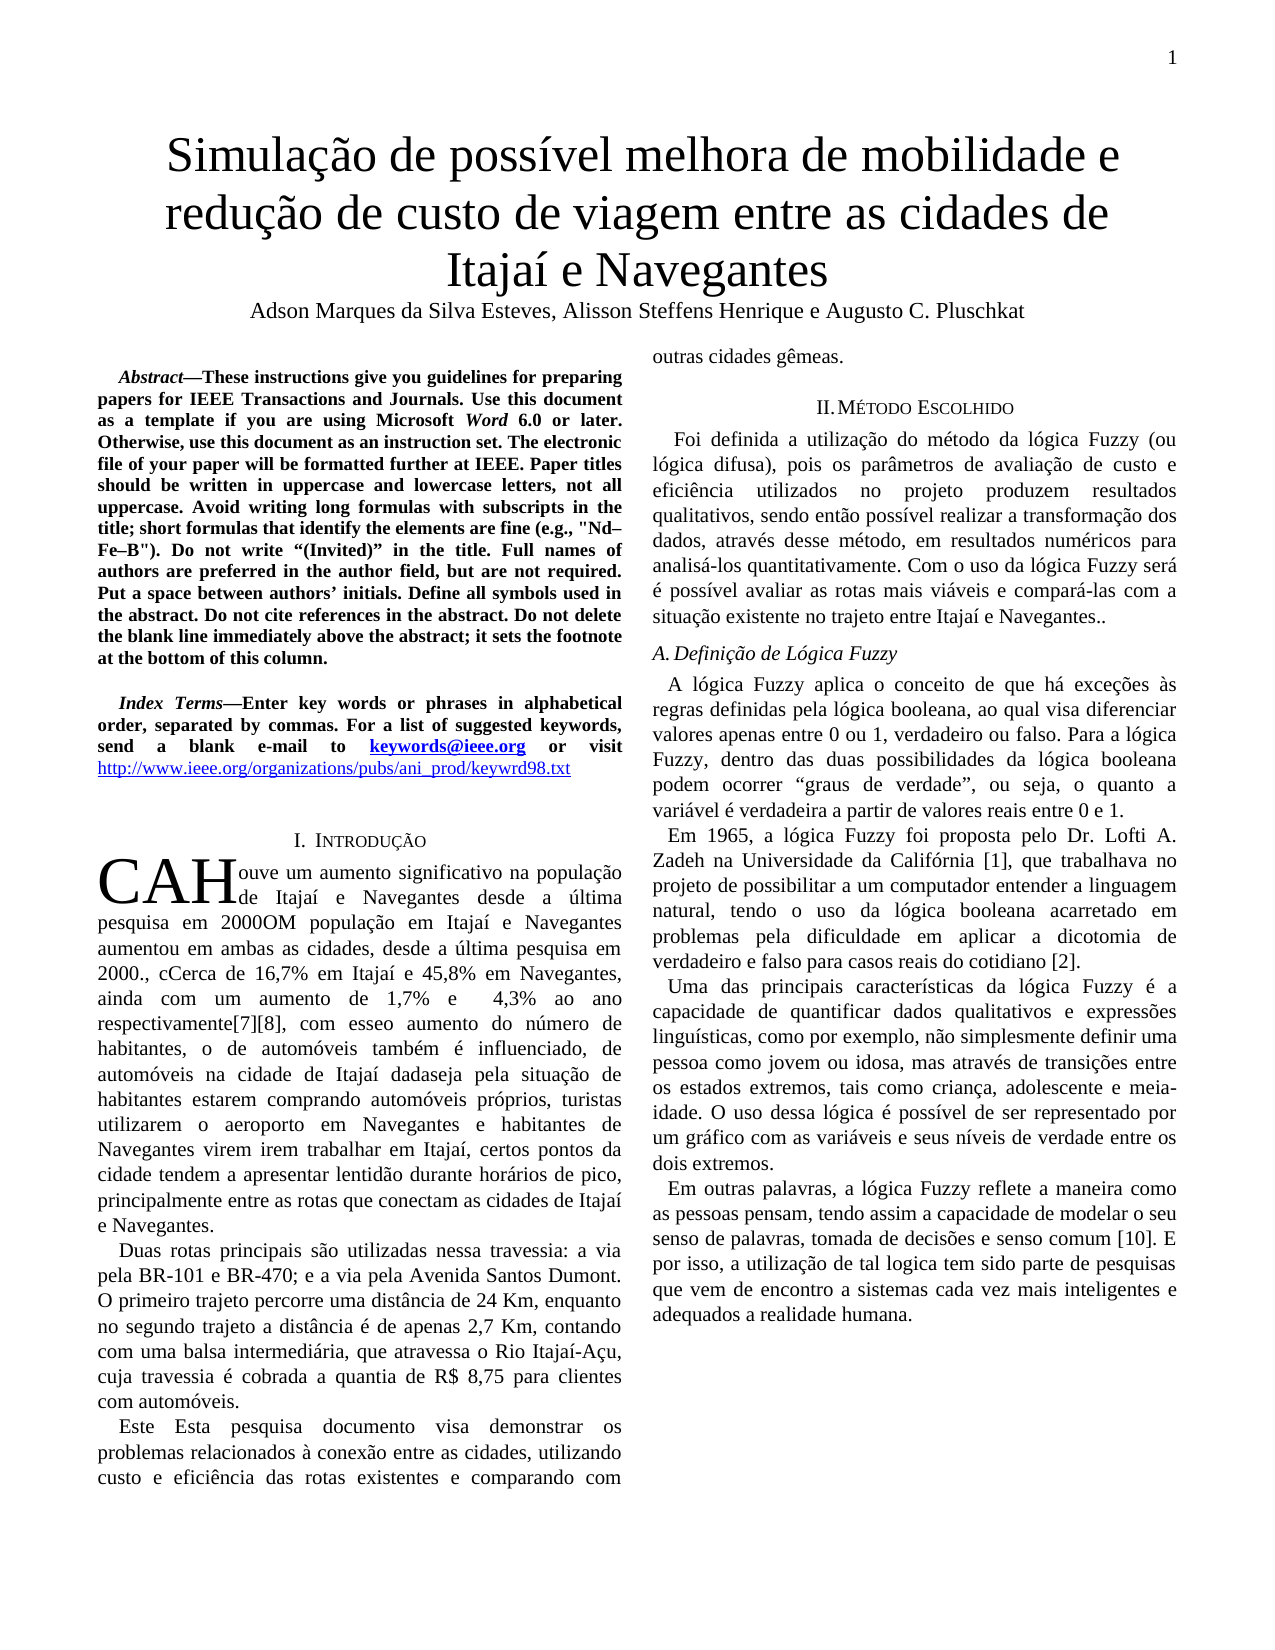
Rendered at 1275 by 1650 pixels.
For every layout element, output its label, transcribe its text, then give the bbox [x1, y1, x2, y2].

subtitle Definição de Lógica Fuzzy [652, 641, 1177, 665]
text A lógica Fuzzy aplica o conceito de que há exceções às regras definidas pela lógica booleana, ao qual visa diferenciar valores apenas entre 0 ou 1, verdadeiro ou falso. Para a lógica Fuzzy, dentro das duas possibilidades da lógica booleana podem ocorrer “graus de verdade”, ou seja, o quanto a variável é verdadeira a partir de valores reais entre 0 e 1. [652, 672, 1177, 822]
text visa demonstrar os problemas relacionados à conexão entre as cidades, utilizando custo e eficiência das rotas existentes e comparando com outras cidades gêmeas. [652, 105, 1177, 368]
title Simulação de possível melhora de mobilidade e redução de custo de viagem entre as cidades de Itajaí e Navegantes [150, 125, 1125, 297]
text Em 1965, a lógica Fuzzy foi proposta pelo Dr. Lofti A. Zadeh na Universidade da Califórnia [1], que trabalhava no projeto de possibilitar a um computador entender a linguagem natural, tendo o uso da lógica booleana acarretado em problemas pela dificuldade em aplicar a dicotomia de verdadeiro e falso para casos reais do cotidiano [2]. [652, 823, 1177, 973]
text Index Terms—Enter key words or phrases in alphabetical order, separated by commas. For a list of suggested keywords, send a blank e-mail to keywords@ieee.org or visit http://www.ieee.org/organizations/pubs/ani_prod/keywrd98.txt [97, 692, 622, 778]
text Duas rotas principais são utilizadas nessa travessia: a via pela BR-101 e BR-470; e a via pela Avenida Santos Dumont. O primeiro trajeto percorre uma distância de 24 Km, enquanto no segundo trajeto a distância é de apenas 2,7 Km, contando com uma balsa intermediária, que atravessa o Rio Itajaí-Açu, cuja travessia é cobrada a quantia de R$ 8,75 para clientes com automóveis. [97, 1238, 622, 1413]
text Uma das principais características da lógica Fuzzy é a capacidade de quantificar dados qualitativos e expressões linguísticas, como por exemplo, não simplesmente definir uma pessoa como jovem ou idosa, mas através de transições entre os estados extremos, tais como criança, adolescente e meia-idade. O uso dessa lógica é possível de ser representado por um gráfico com as variáveis e seus níveis de verdade entre os dois extremos. [652, 974, 1177, 1174]
text aumento do número pela situação de habitantes estarem comprando automóveis próprios, turistas utilizarem o aeroporto em Navegantes e habitantes de Navegantes trabalhar em Itajaí, certos pontos da cidade tendem a apresentar lentidão durante horários de pico, principalmente entre as rotas que conectam as cidades de Itajaí e Navegantes. [97, 860, 622, 1237]
subtitle Método Escolhido [652, 395, 1177, 419]
text Adson Marques da Silva Esteves, Alisson Steffens Henrique e Augusto C. Pluschkat [150, 297, 1125, 324]
subtitle Introdução [97, 827, 622, 852]
text Foi definida a utilização do método da lógica Fuzzy (ou lógica difusa), pois os parâmetros de avaliação de custo e eficiência utilizados no projeto produzem resultados qualitativos, sendo então possível realizar a transformação dos dados, através desse método, em resultados numéricos para analisá-los quantitativamente. Com o uso da lógica Fuzzy possível avaliar as rotas mais viáveis e compará-las com a situação existente no trajeto entre Itajaí e Navegantes.. [652, 427, 1177, 628]
text Abstract—These instructions give you guidelines for preparing papers for IEEE Transactions and Journals. Use this document as a template if you are using Microsoft Word 6.0 or later. Otherwise, use this document as an instruction set. The electronic file of your paper will be formatted further at IEEE. Paper titles should be written in uppercase and lowercase letters, not all uppercase. Avoid writing long formulas with subscripts in the title; short formulas that identify the elements are fine (e.g., "Nd–Fe–B"). Do not write “(Invited)” in the title. Full names of authors are preferred in the author field, but are not required. Put a space between authors’ initials. Define all symbols used in the abstract. Do not cite references in the abstract. Do not delete the blank line immediately above the abstract; it sets the footnote at the bottom of this column. [97, 366, 622, 668]
text visa demonstrar os problemas relacionados à conexão entre as cidades, utilizando custo e eficiência das rotas existentes e comparando com outras cidades gêmeas. [97, 1414, 622, 1489]
